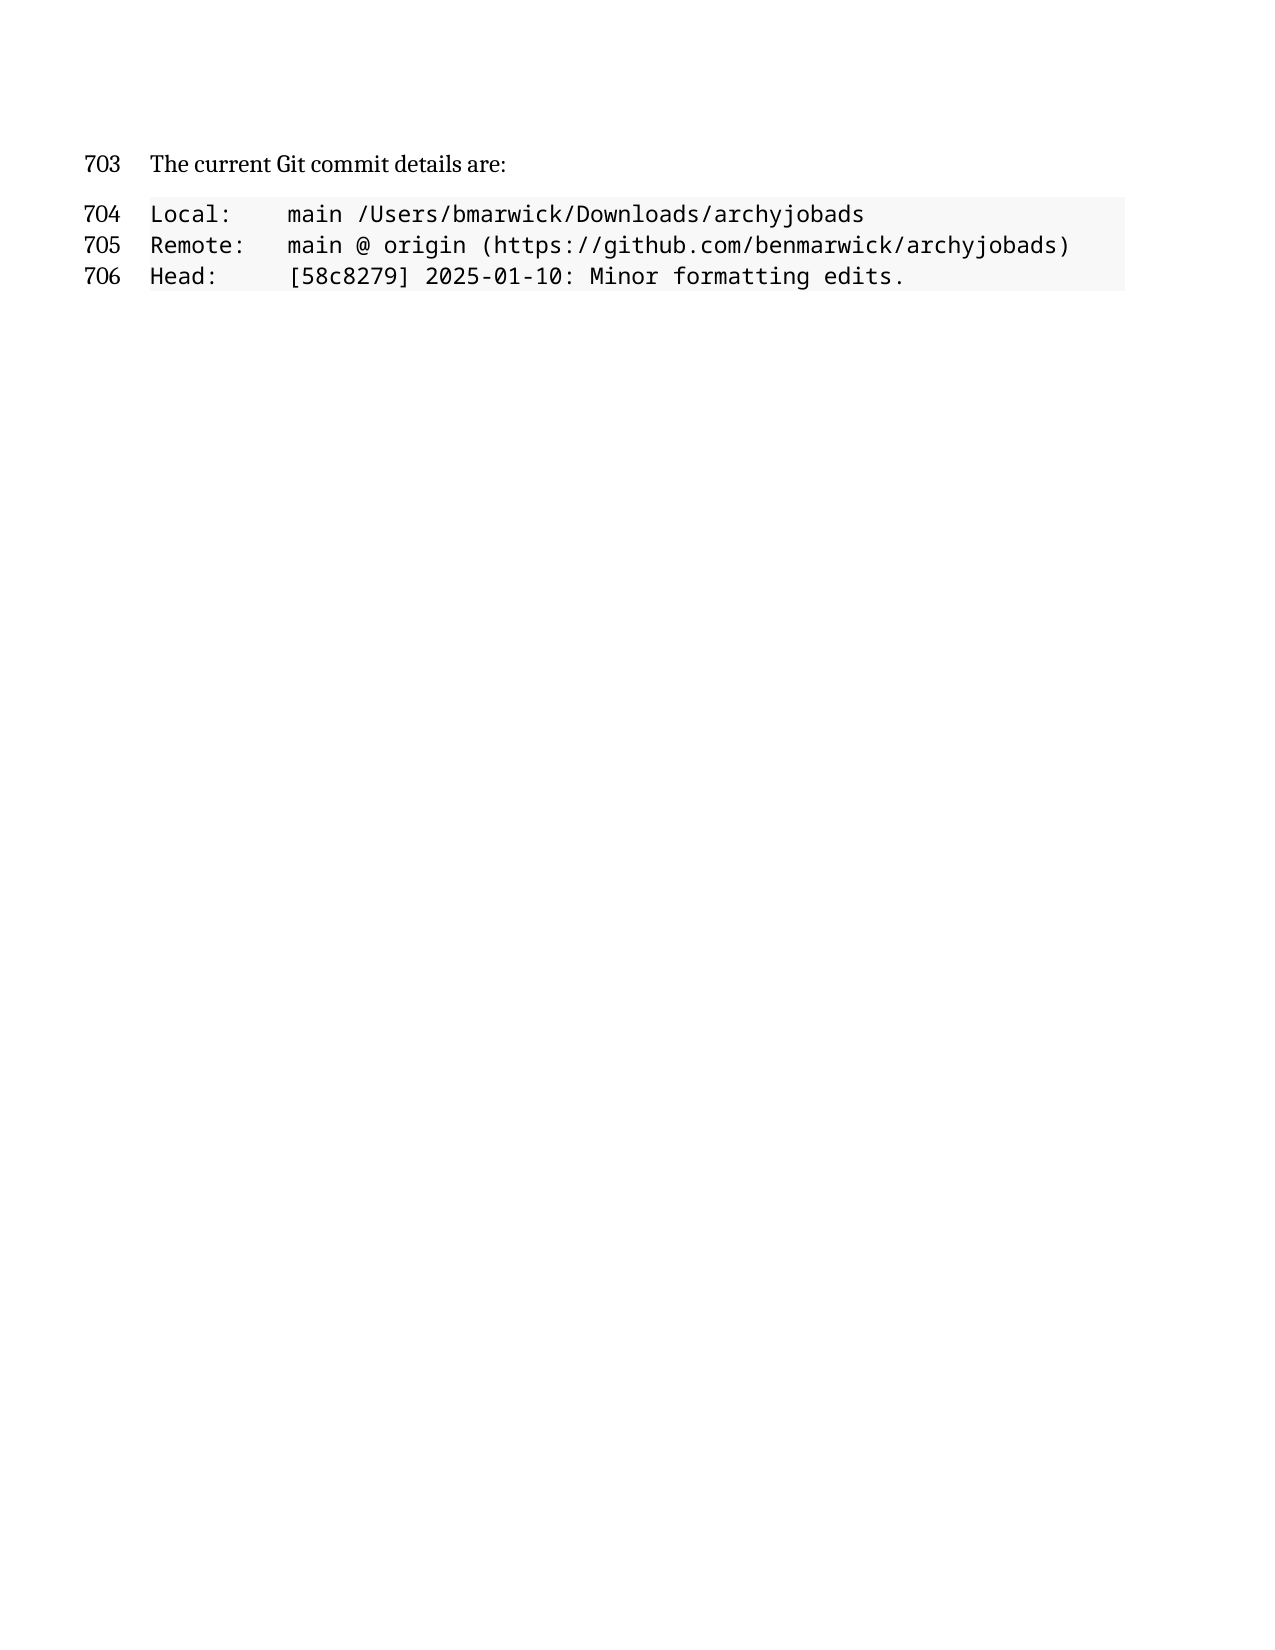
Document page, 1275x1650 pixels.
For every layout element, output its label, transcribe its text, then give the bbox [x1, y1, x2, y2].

text Local: main /Users/bmarwick/Downloads/archyjobads Remote: main @ origin (https://github.com/benmarwick/archyjobads) Head: [58c8279] 2025-01-10: Minor formatting edits. [150, 197, 1125, 291]
text The current Git commit details are: [150, 150, 1125, 179]
